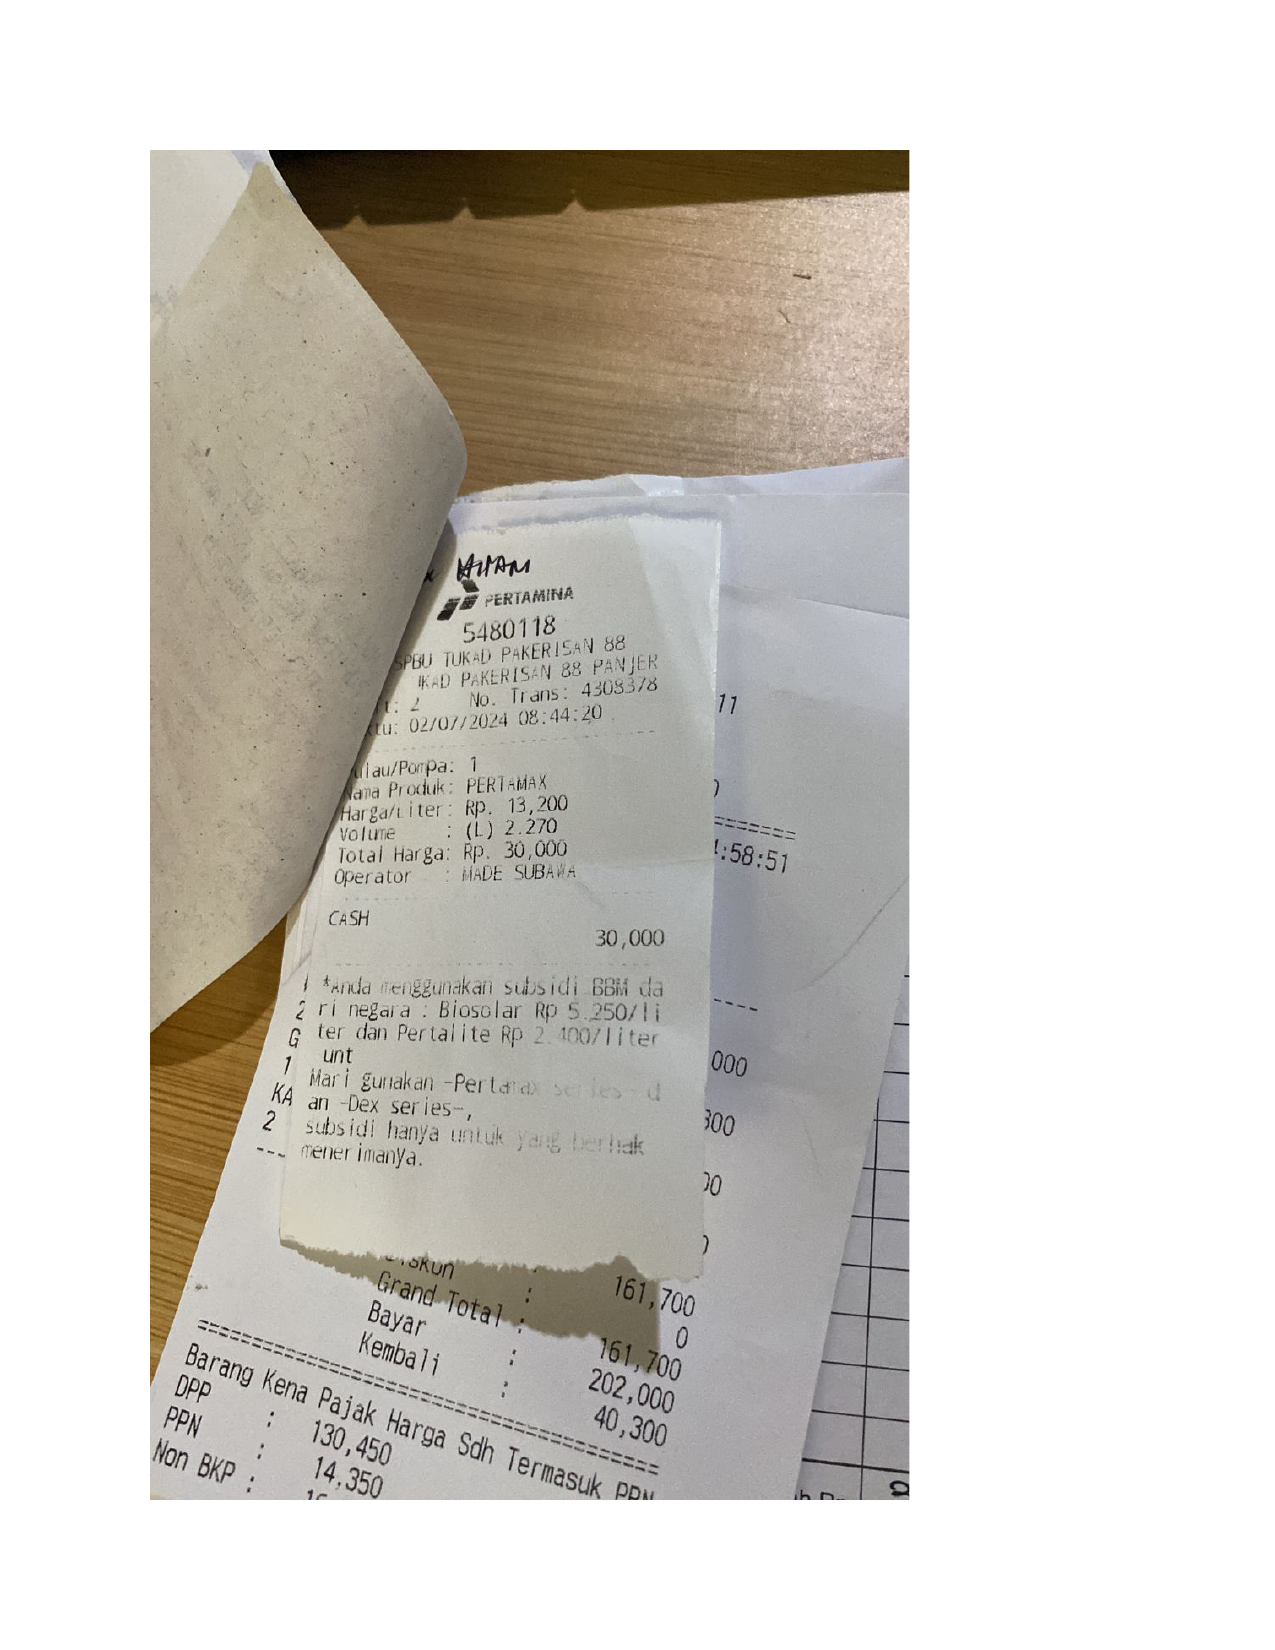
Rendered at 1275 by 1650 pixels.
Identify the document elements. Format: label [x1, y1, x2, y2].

picture [150, 150, 910, 1500]
